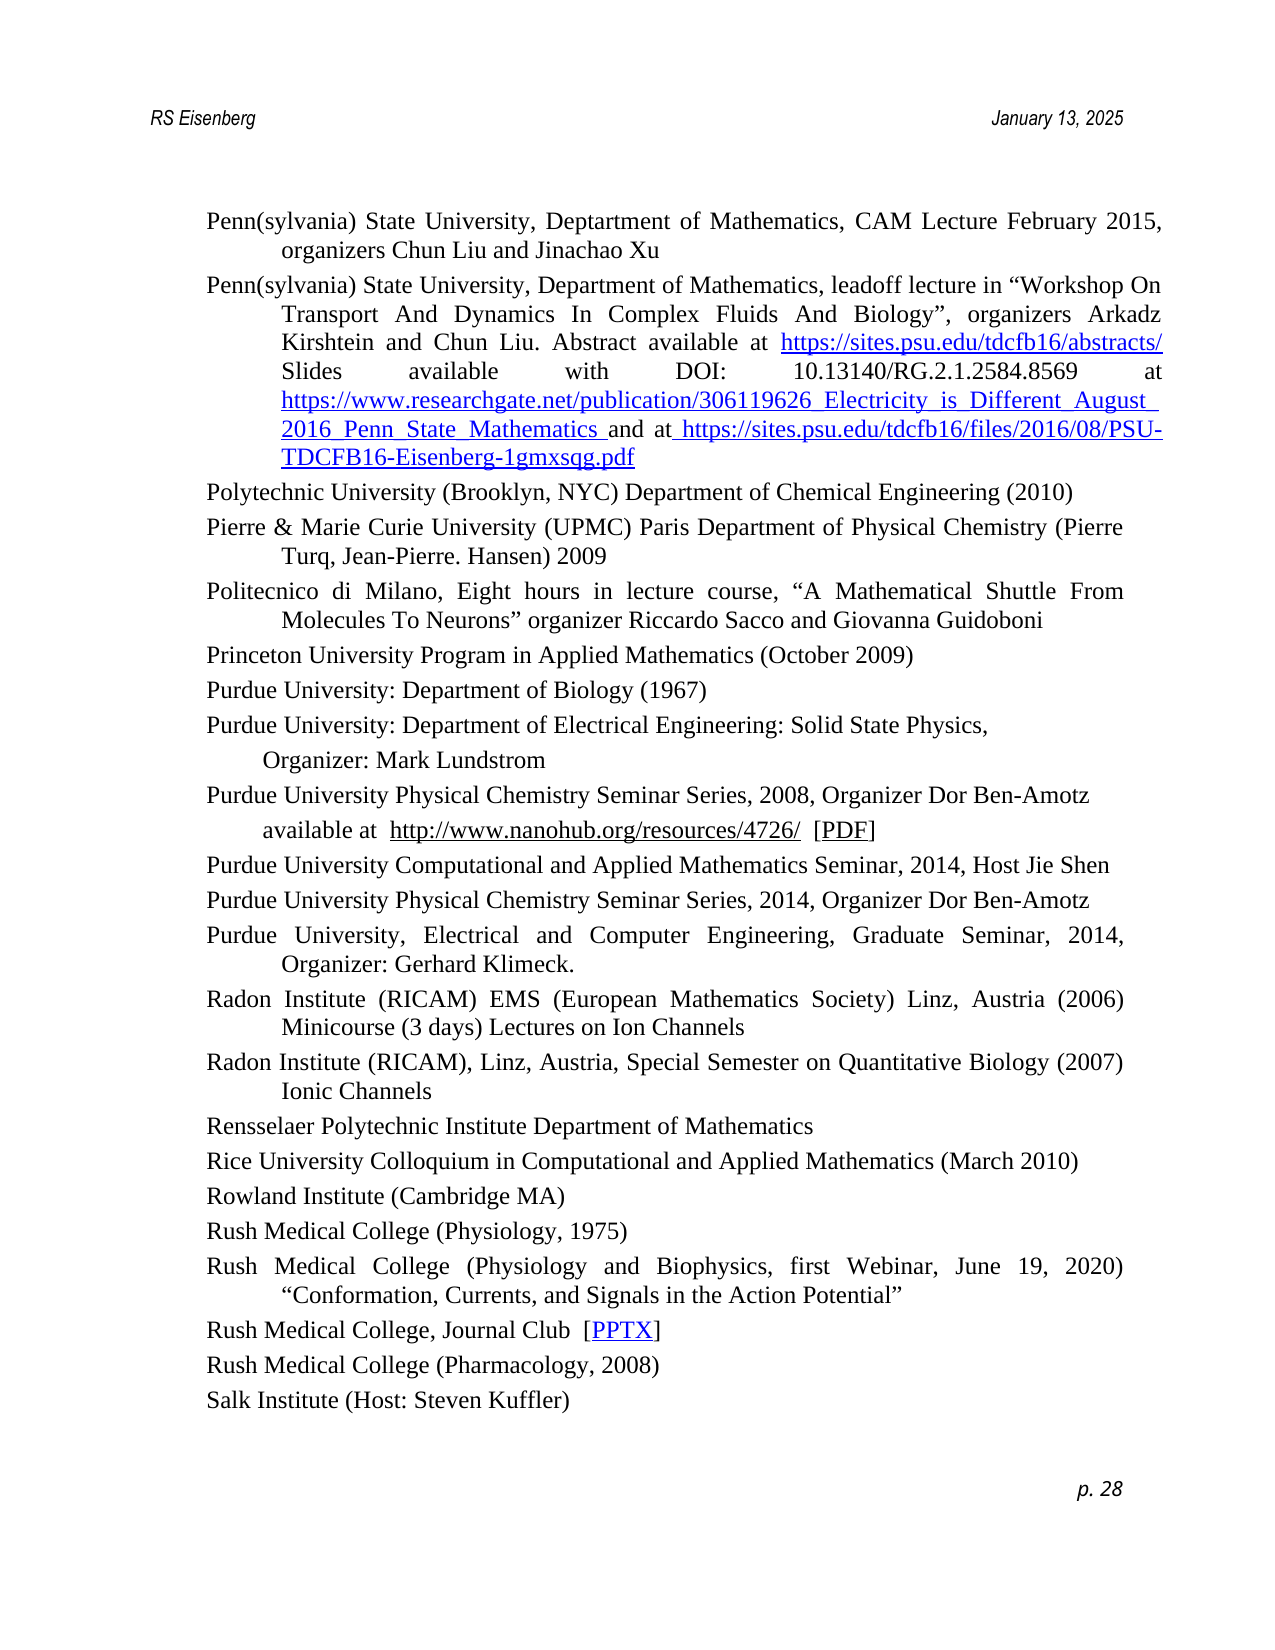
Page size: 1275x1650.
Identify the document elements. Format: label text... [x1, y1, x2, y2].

text Rensselaer Polytechnic Institute Department of Mathematics [206, 1111, 1125, 1140]
text Pierre & Marie Curie University (UPMC) Paris Department of Physical Chemistry (Pierre Turq, Jean-Pierre. Hansen) 2009 [206, 512, 1125, 570]
text Rowland Institute (Cambridge MA) [206, 1181, 1125, 1210]
text Rice University Colloquium in Computational and Applied Mathematics (March 2010) [206, 1146, 1125, 1175]
text Rush Medical College (Physiology, 1975) [206, 1216, 1125, 1245]
text Purdue University Physical Chemistry Seminar Series, 2008, Organizer Dor Ben-Amotz [206, 780, 1125, 809]
text Rush Medical College (Pharmacology, 2008) [206, 1350, 1125, 1379]
text Purdue University: Department of Biology (1967) [206, 675, 1125, 704]
text Polytechnic University (Brooklyn, NYC) Department of Chemical Engineering (2010) [206, 477, 1125, 506]
text Politecnico di Milano, Eight hours in lecture course, “A Mathematical Shuttle From Molecules To Neurons” organizer Riccardo Sacco and Giovanna Guidoboni [206, 576, 1125, 634]
text Radon Institute (RICAM), Linz, Austria, Special Semester on Quantitative Biology (2007) Ionic Channels [206, 1047, 1125, 1105]
text Purdue University Computational and Applied Mathematics Seminar, 2014, Host Jie Shen [206, 850, 1125, 879]
text Penn(sylvania) State University, Deptartment of Mathematics, CAM Lecture February 2015, organizers Chun Liu and Jinachao Xu [206, 206, 1162, 264]
text Purdue University Physical Chemistry Seminar Series, 2014, Organizer Dor Ben-Amotz [206, 885, 1125, 914]
text Purdue University, Electrical and Computer Engineering, Graduate Seminar, 2014, Organizer: Gerhard Klimeck. [206, 920, 1125, 977]
text Radon Institute (RICAM) EMS (European Mathematics Society) Linz, Austria (2006) Minicourse (3 days) Lectures on Ion Channels [206, 984, 1125, 1041]
text available at http://www.nanohub.org/resources/4726/ [PDF] [206, 815, 1125, 844]
text Organizer: Mark Lundstrom [206, 745, 1125, 774]
text Rush Medical College (Physiology and Biophysics, first Webinar, June 19, 2020) “Conformation, Currents, and Signals in the Action Potential” [206, 1251, 1125, 1309]
text Penn(sylvania) State University, Department of Mathematics, leadoff lecture in “Workshop On Transport And Dynamics In Complex Fluids And Biology”, organizers Arkadz Kirshtein and Chun Liu. Abstract available at https://sites.psu.edu/tdcfb16/abstracts/ Slides available with DOI: 10.13140/RG.2.1.2584.8569 at https://www.researchgate.net/publication/306119626_Electricity_is_Different_August_2016_Penn_State_Mathematics and at https://sites.psu.edu/tdcfb16/files/2016/08/PSU-TDCFB16-Eisenberg-1gmxsqg.pdf [206, 270, 1162, 471]
text Salk Institute (Host: Steven Kuffler) [206, 1385, 1125, 1414]
text Princeton University Program in Applied Mathematics (October 2009) [206, 640, 1125, 669]
text Rush Medical College, Journal Club [PPTX] [206, 1315, 1125, 1344]
text Purdue University: Department of Electrical Engineering: Solid State Physics, [206, 710, 1125, 739]
